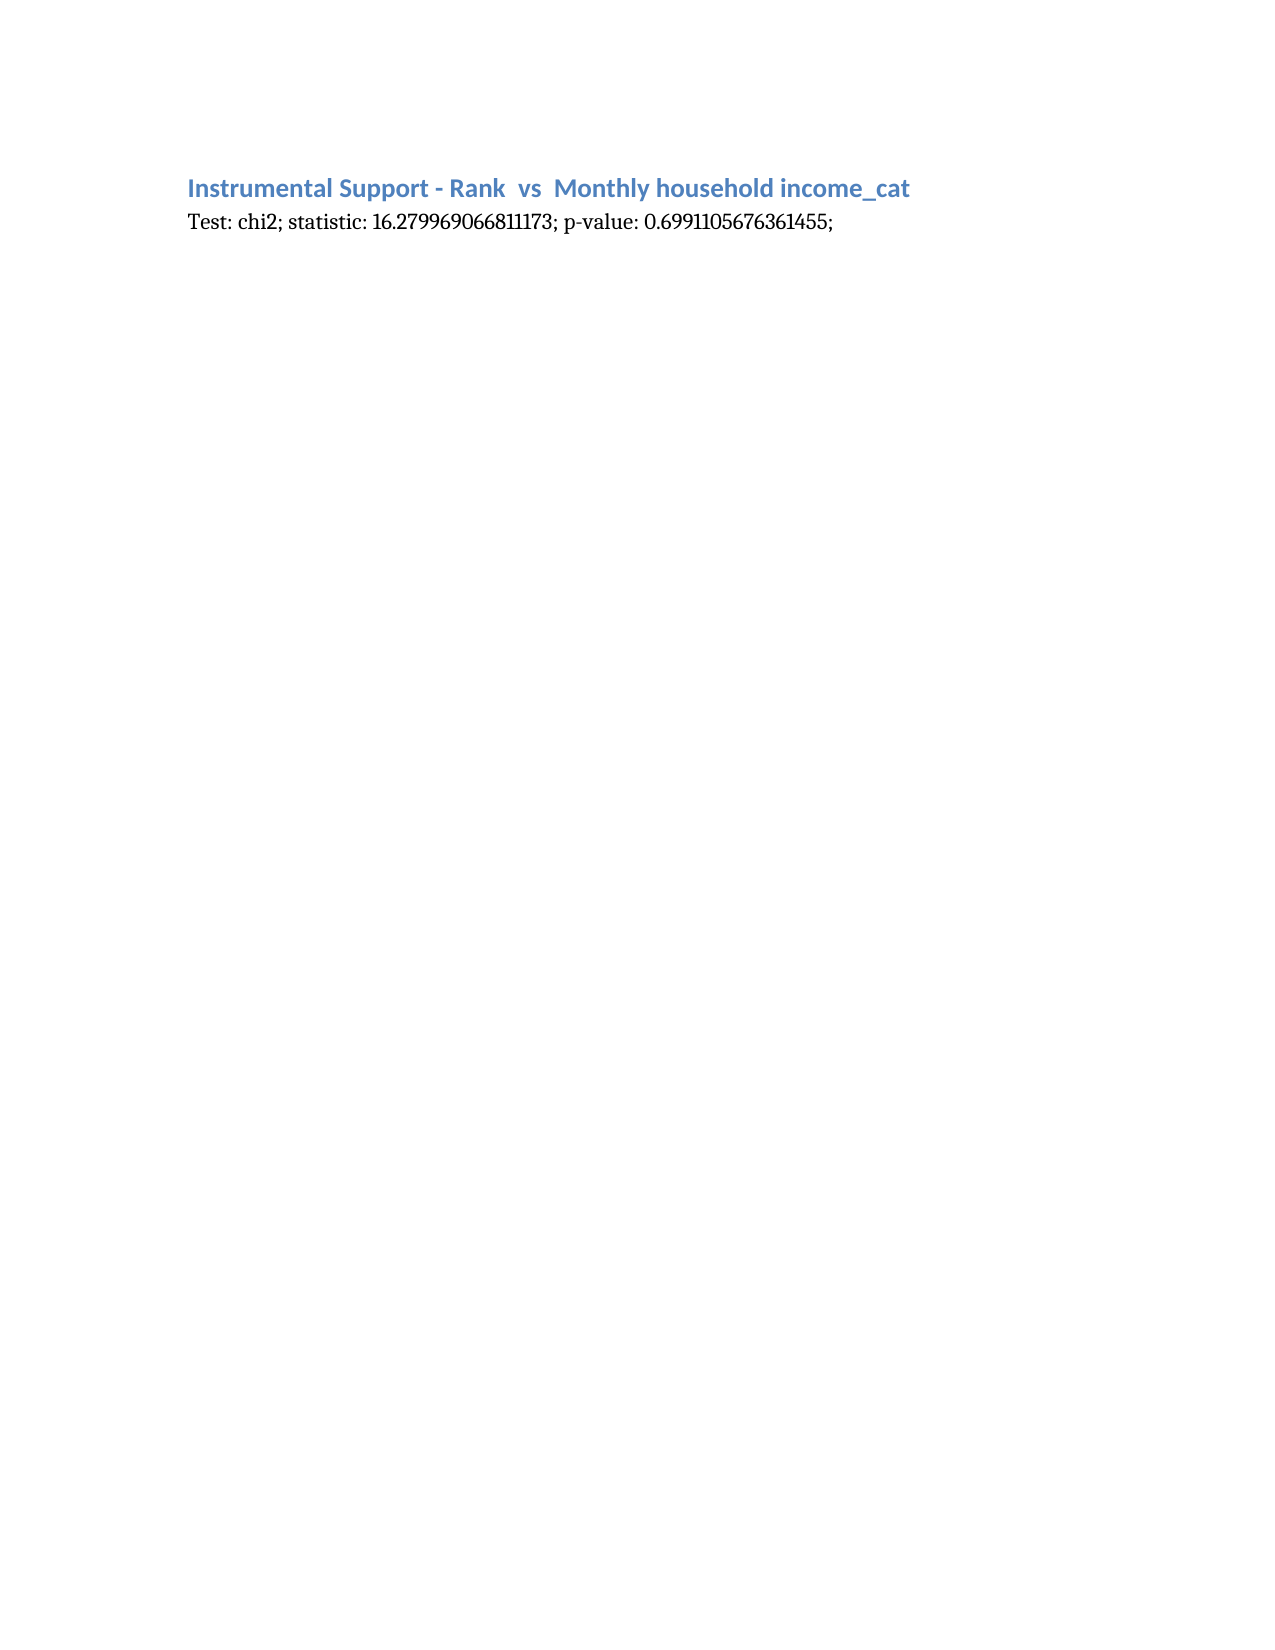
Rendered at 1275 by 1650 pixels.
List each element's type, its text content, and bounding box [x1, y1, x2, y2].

text Test: chi2; statistic: 16.279969066811173; p-value: 0.6991105676361455; [187, 209, 1087, 235]
subtitle Instrumental Support - Rank vs Monthly household income_cat [187, 171, 1087, 204]
